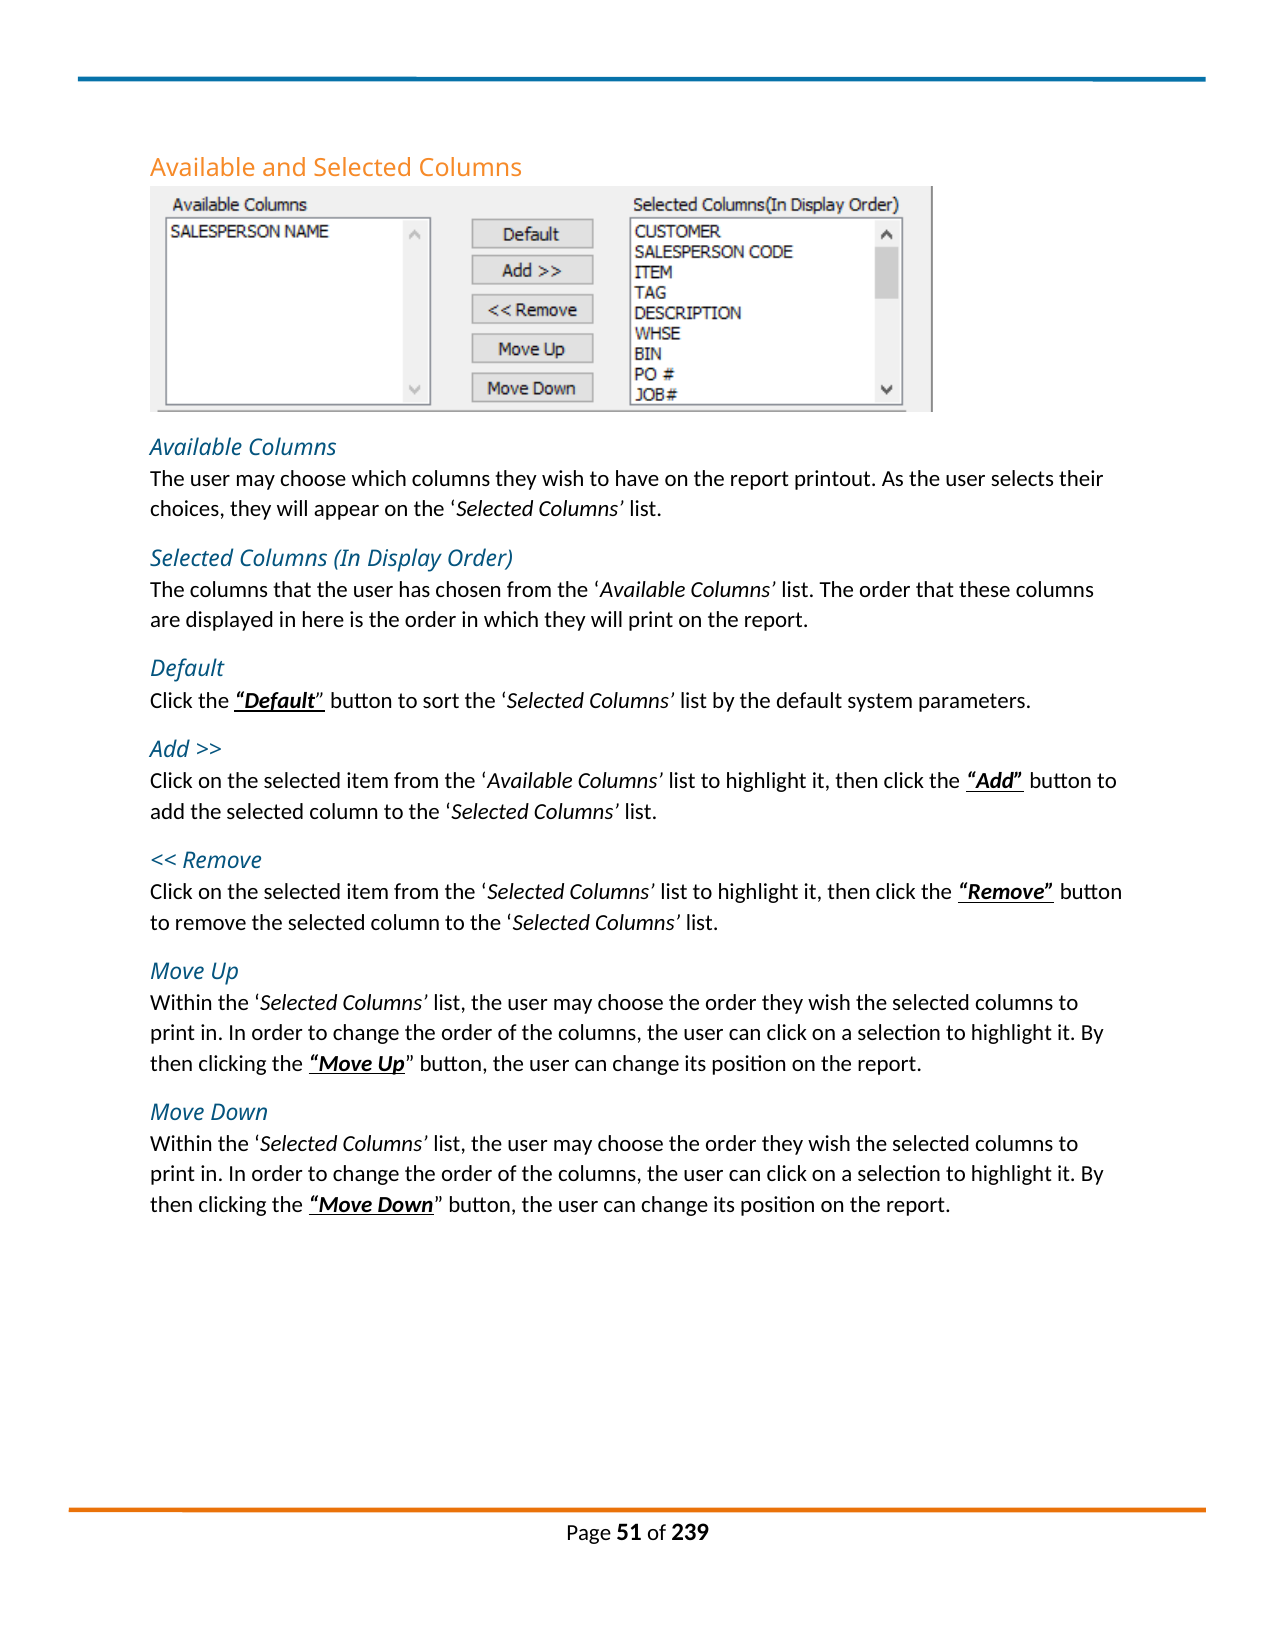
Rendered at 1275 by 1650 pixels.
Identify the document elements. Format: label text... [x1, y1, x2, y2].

subtitle Available Columns [150, 431, 1125, 462]
subtitle Default [150, 652, 1125, 683]
subtitle Selected Columns (In Display Order) [150, 541, 1125, 573]
subtitle Add >> [150, 733, 1125, 764]
text The user may choose which columns they wish to have on the report printout. As the user selects their choices, they will appear on the ‘Selected Columns’ list. [150, 464, 1125, 523]
subtitle Available and Selected Columns [150, 150, 1125, 184]
subtitle Move Up [150, 954, 1125, 986]
picture [150, 186, 933, 412]
text Within the ‘Selected Columns’ list, the user may choose the order they wish the selected columns to print in. In order to change the order of the columns, the user can click on a selection to highlight it. By then clicking the “Move Up” button, the user can change its position on the report. [150, 988, 1125, 1077]
text The columns that the user has chosen from the ‘Available Columns’ list. The order that these columns are displayed in here is the order in which they will print on the report. [150, 575, 1125, 633]
text Click on the selected item from the ‘Selected Columns’ list to highlight it, then click the “Remove” button to remove the selected column to the ‘Selected Columns’ list. [150, 877, 1125, 936]
text Click on the selected item from the ‘Available Columns’ list to highlight it, then click the “Add” button to add the selected column to the ‘Selected Columns’ list. [150, 767, 1125, 825]
text Within the ‘Selected Columns’ list, the user may choose the order they wish the selected columns to print in. In order to change the order of the columns, the user can click on a selection to highlight it. By then clicking the “Move Down” button, the user can change its position on the report. [150, 1129, 1125, 1218]
subtitle << Remove [150, 844, 1125, 875]
subtitle Move Down [150, 1096, 1125, 1127]
text Click the “Default” button to sort the ‘Selected Columns’ list by the default system parameters. [150, 686, 1125, 714]
